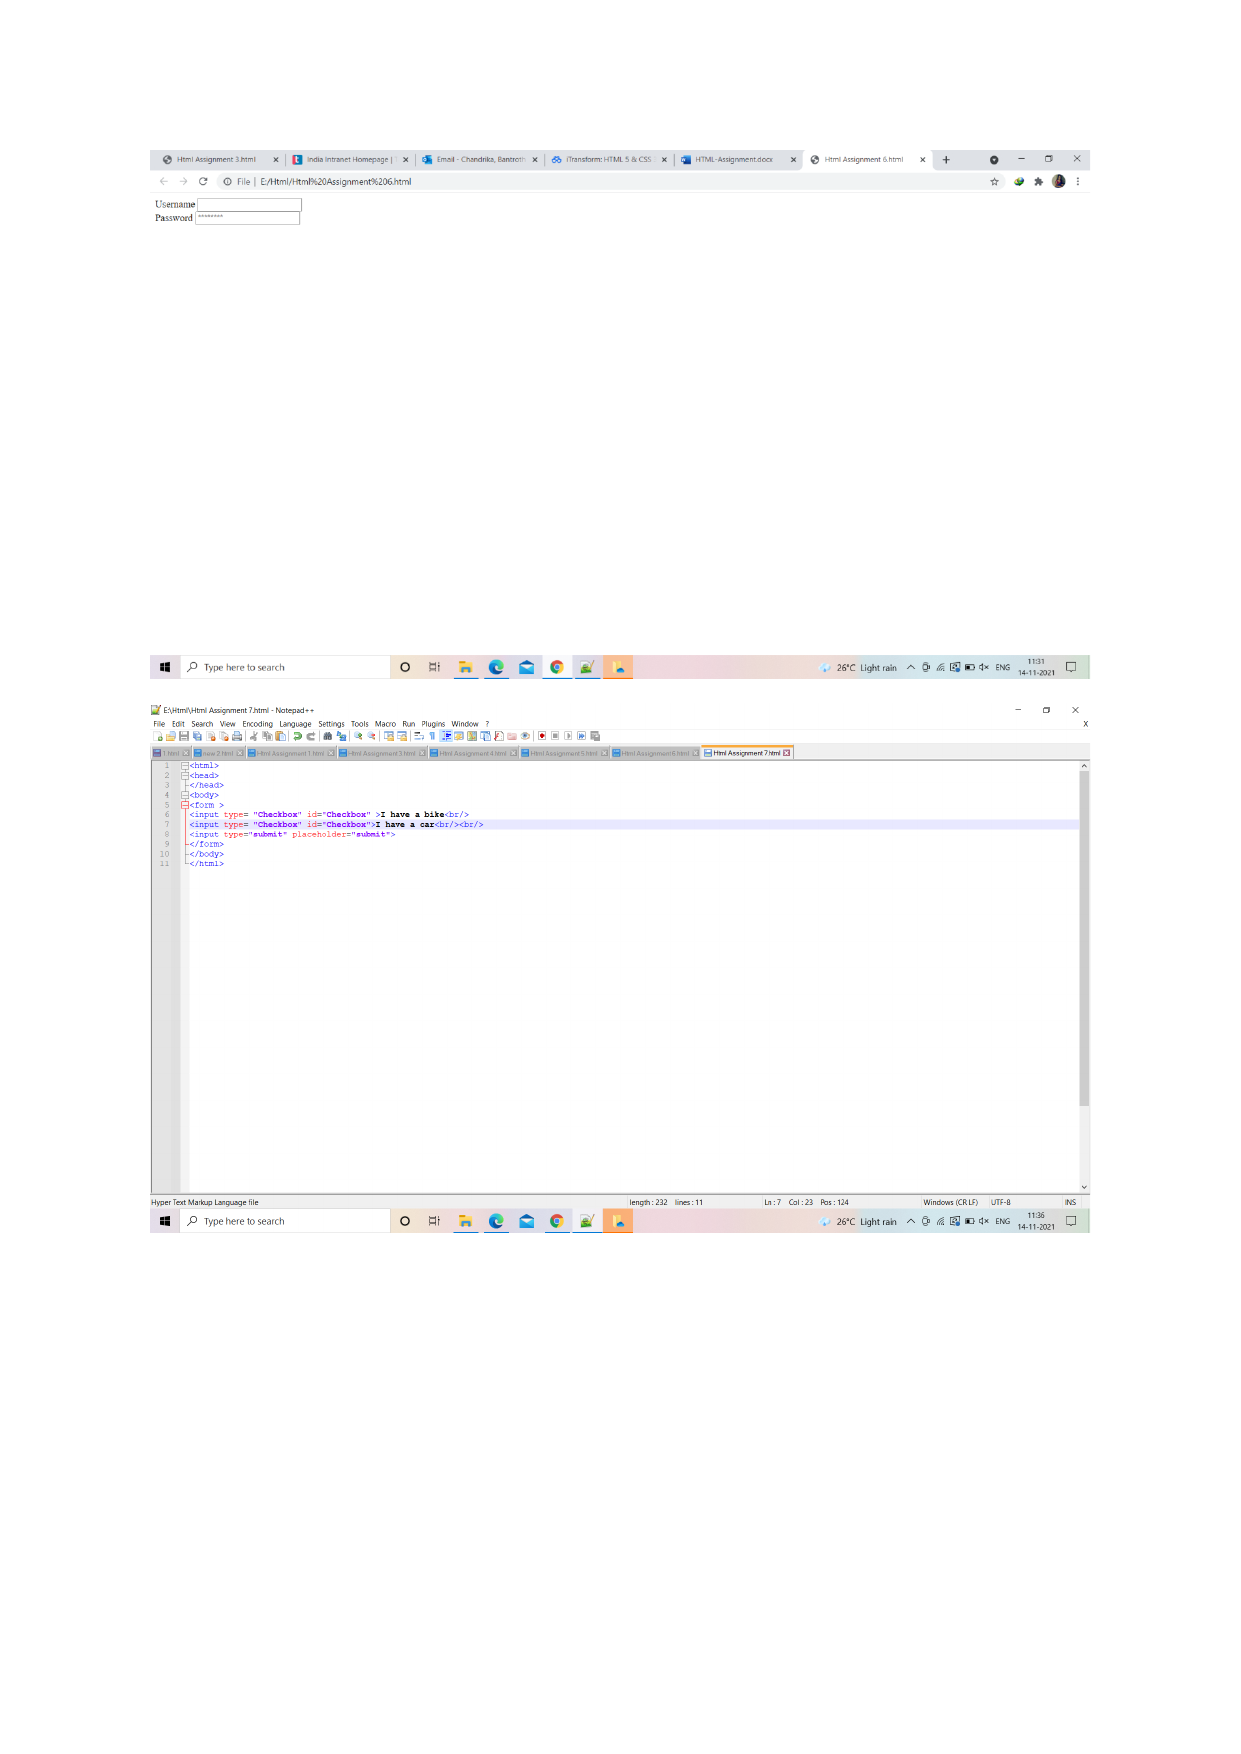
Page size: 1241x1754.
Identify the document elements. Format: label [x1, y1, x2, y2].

picture [150, 703, 1091, 1233]
picture [150, 150, 1091, 679]
